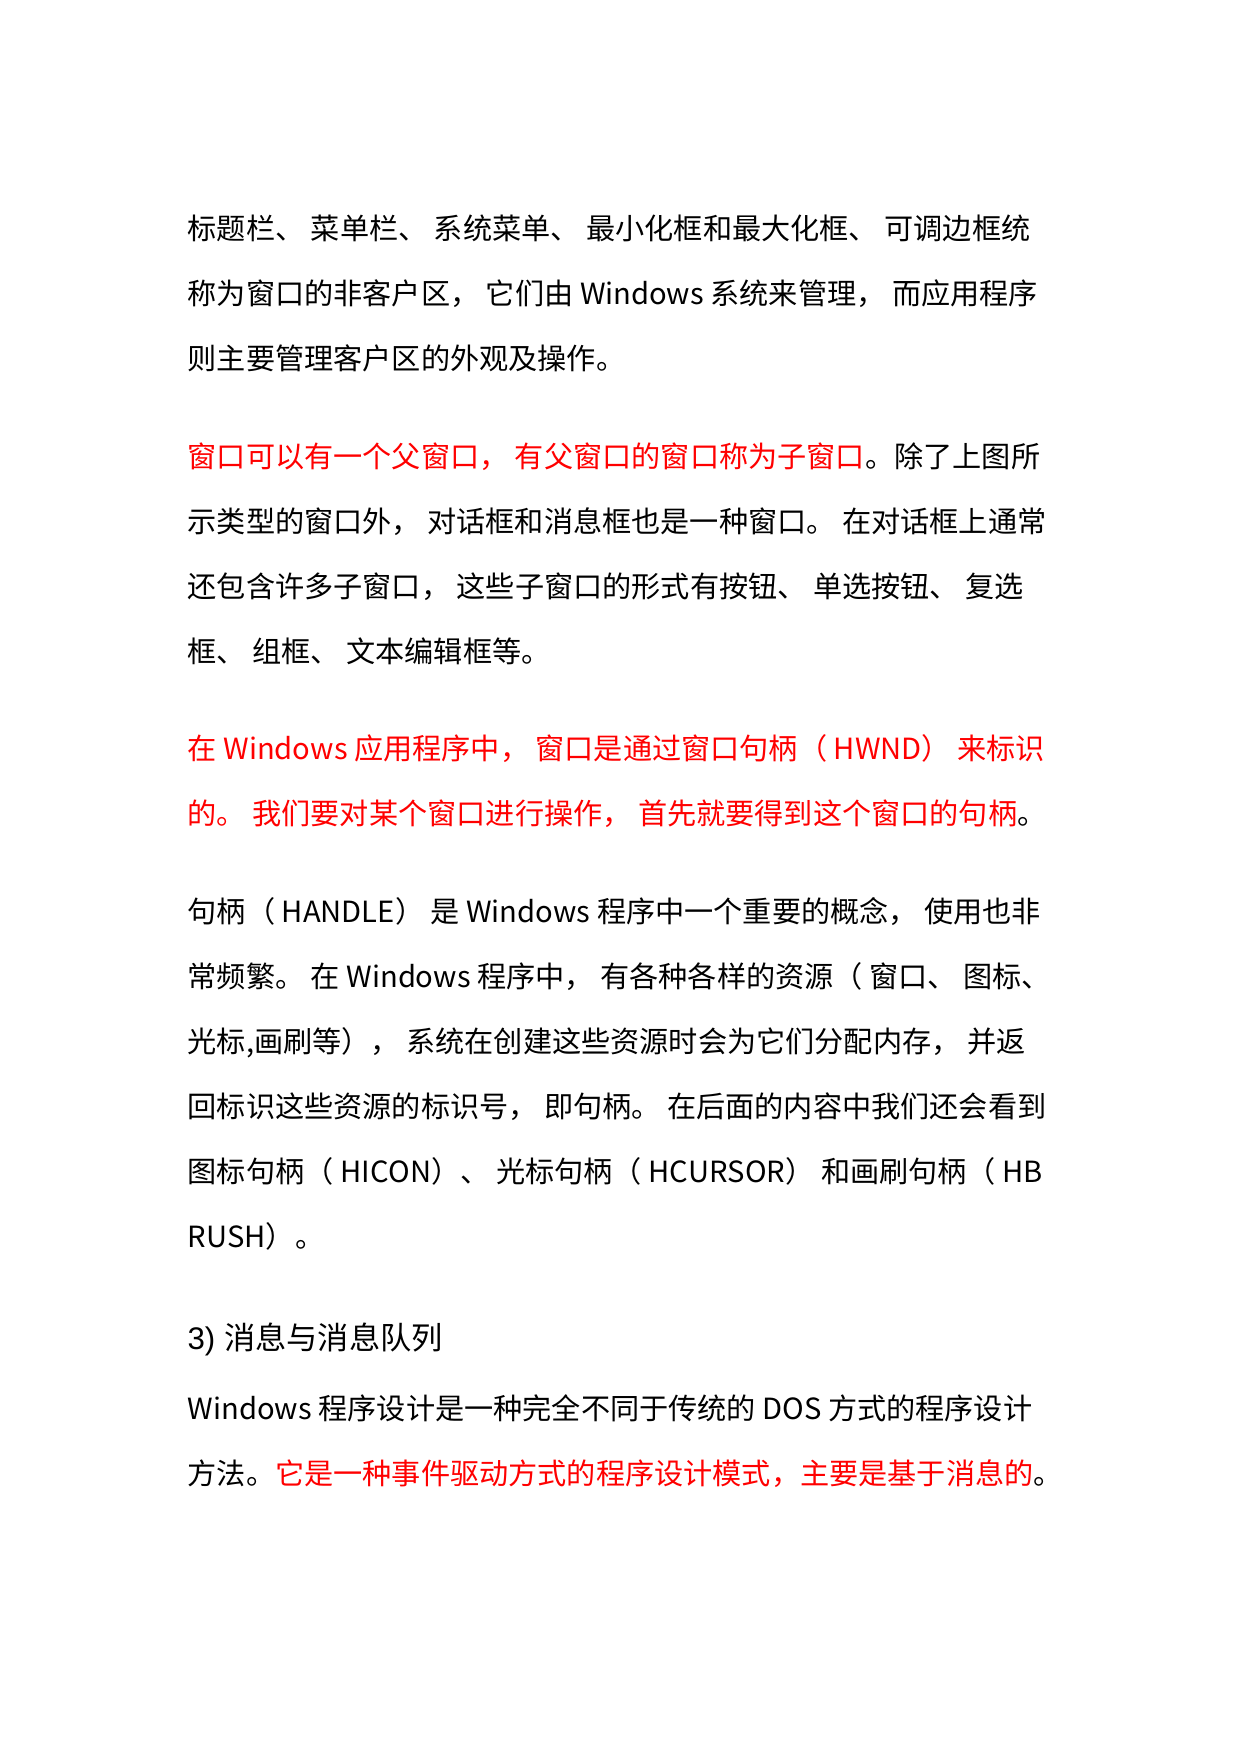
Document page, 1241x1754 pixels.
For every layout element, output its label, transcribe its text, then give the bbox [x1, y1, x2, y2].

text Windows 程序设计是一种完全不同于传统的 DOS 方式的程序设计方法。它是一种事件驱动方式的程序设计模式，主要是基于消息的。 [187, 1374, 1053, 1504]
text 在 Windows 应用程序中， 窗口是通过窗口句柄（ HWND） 来标识的。 我们要对某个窗口进行操作， 首先就要得到这个窗口的句柄。 [187, 714, 1053, 844]
text 句柄（ HANDLE） 是 Windows 程序中一个重要的概念， 使用也非常频繁。 在 Windows 程序中， 有各种各样的资源（ 窗口、 图标、光标,画刷等）， 系统在创建这些资源时会为它们分配内存， 并返回标识这些资源的标识号， 即句柄。 在后面的内容中我们还会看到图标句柄（ HICON）、 光标句柄（ HCURSOR） 和画刷句柄（ HBRUSH）。 [187, 877, 1053, 1267]
text 3) 消息与消息队列 [187, 1304, 1053, 1369]
text 窗口可以有一个父窗口， 有父窗口的窗口称为子窗口。除了上图所示类型的窗口外， 对话框和消息框也是一种窗口。 在对话框上通常还包含许多子窗口， 这些子窗口的形式有按钮、 单选按钮、 复选框、 组框、 文本编辑框等。 [187, 422, 1053, 682]
text 标题栏、 菜单栏、 系统菜单、 最小化框和最大化框、 可调边框统称为窗口的非客户区， 它们由 Windows 系统来管理， 而应用程序则主要管理客户区的外观及操作。 [187, 194, 1053, 389]
